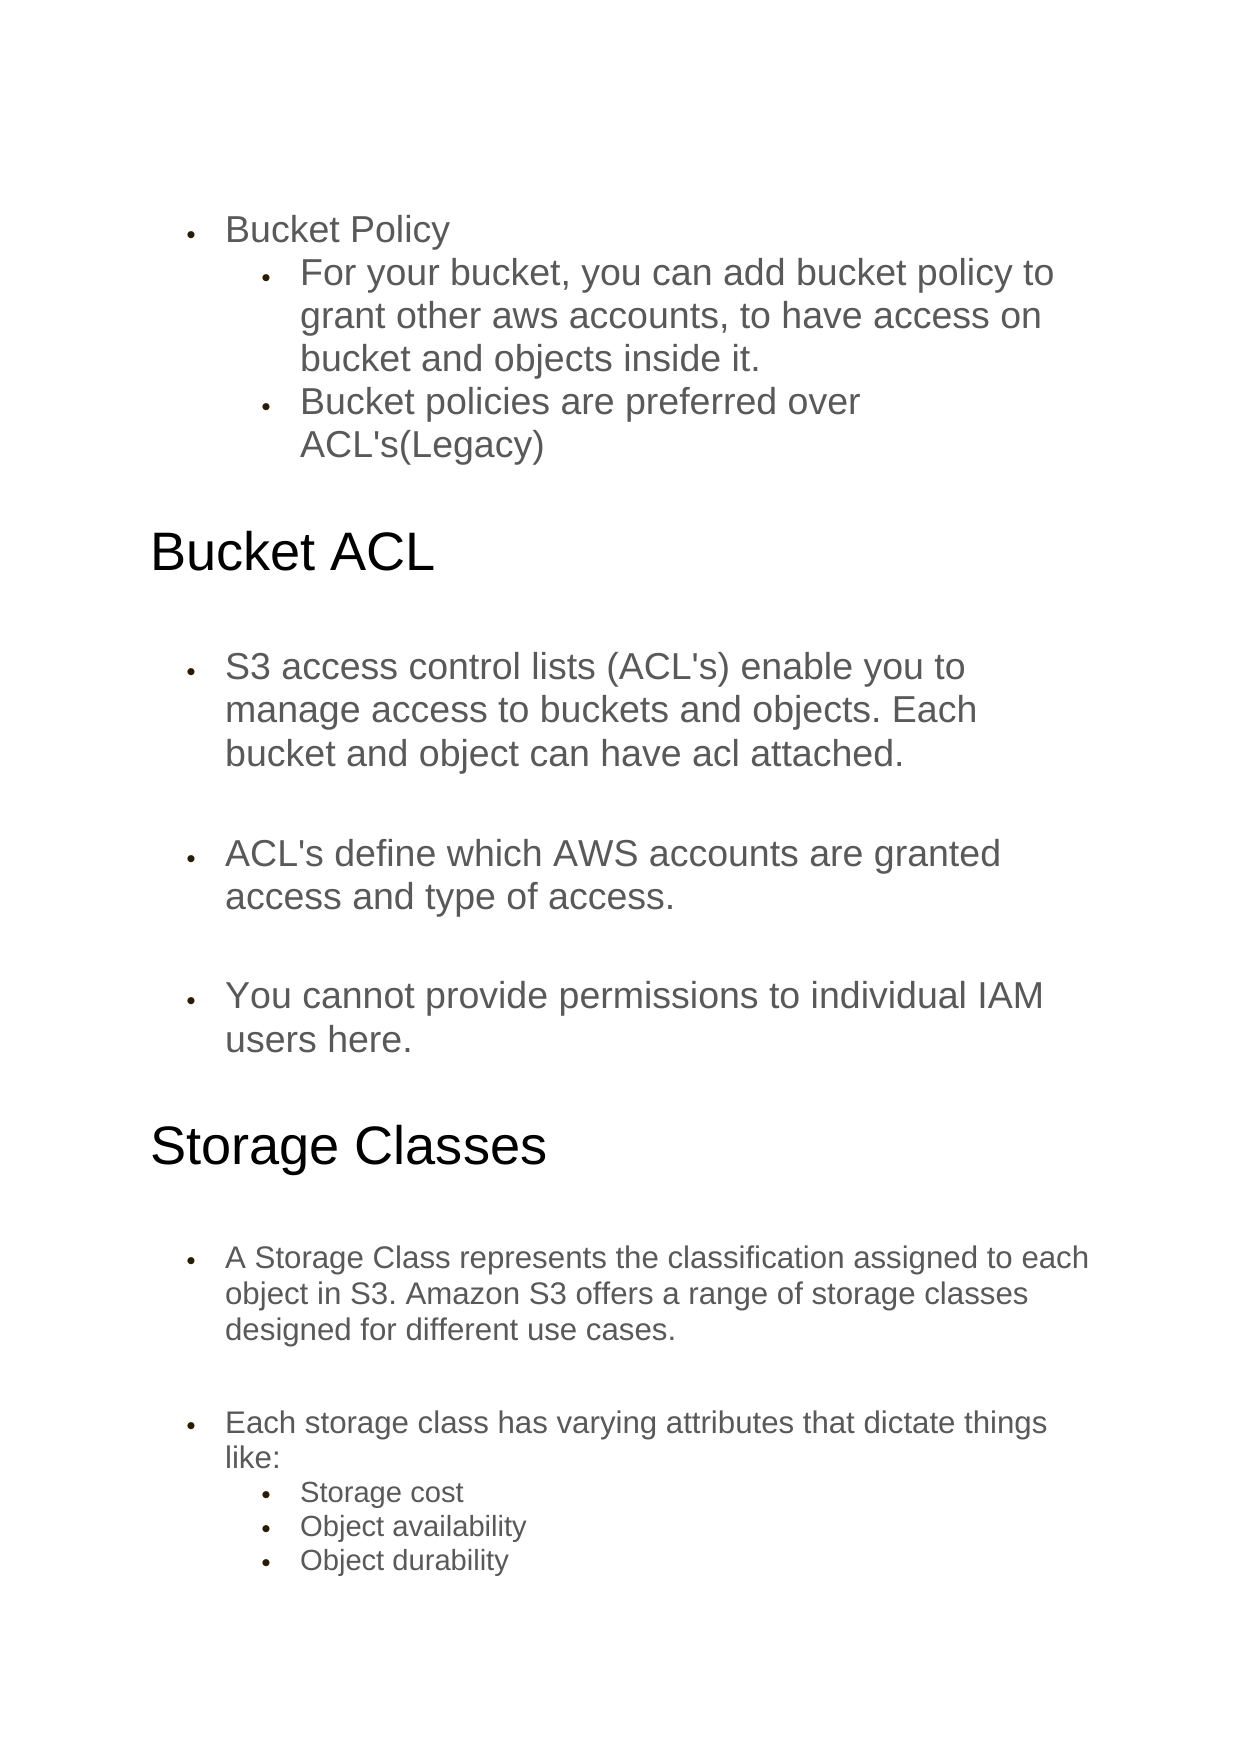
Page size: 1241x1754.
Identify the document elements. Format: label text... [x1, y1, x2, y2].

list S3 access control lists (ACL's) enable you to manage access to buckets and objects. Each bucket and object can have acl attached. [187, 644, 1090, 774]
list Object durability [262, 1543, 1090, 1576]
list A Storage Class represents the classification assigned to each object in S3. Amazon S3 offers a range of storage classes designed for different use cases. [187, 1239, 1090, 1347]
list ACL's define which AWS accounts are granted access and type of access. [187, 831, 1090, 917]
text Storage Classes [150, 1114, 1090, 1176]
list For your bucket, you can add bucket policy to grant other aws accounts, to have access on bucket and objects inside it. [262, 250, 1090, 379]
list Each storage class has varying attributes that dictate things like: [187, 1404, 1090, 1476]
list Bucket Policy [187, 207, 1090, 250]
list Bucket policies are preferred over ACL's(Legacy) [262, 379, 1090, 466]
list Storage cost [262, 1476, 1090, 1509]
list You cannot provide permissions to individual IAM users here. [187, 974, 1090, 1060]
list Object availability [262, 1509, 1090, 1543]
text Bucket ACL [150, 519, 1090, 582]
